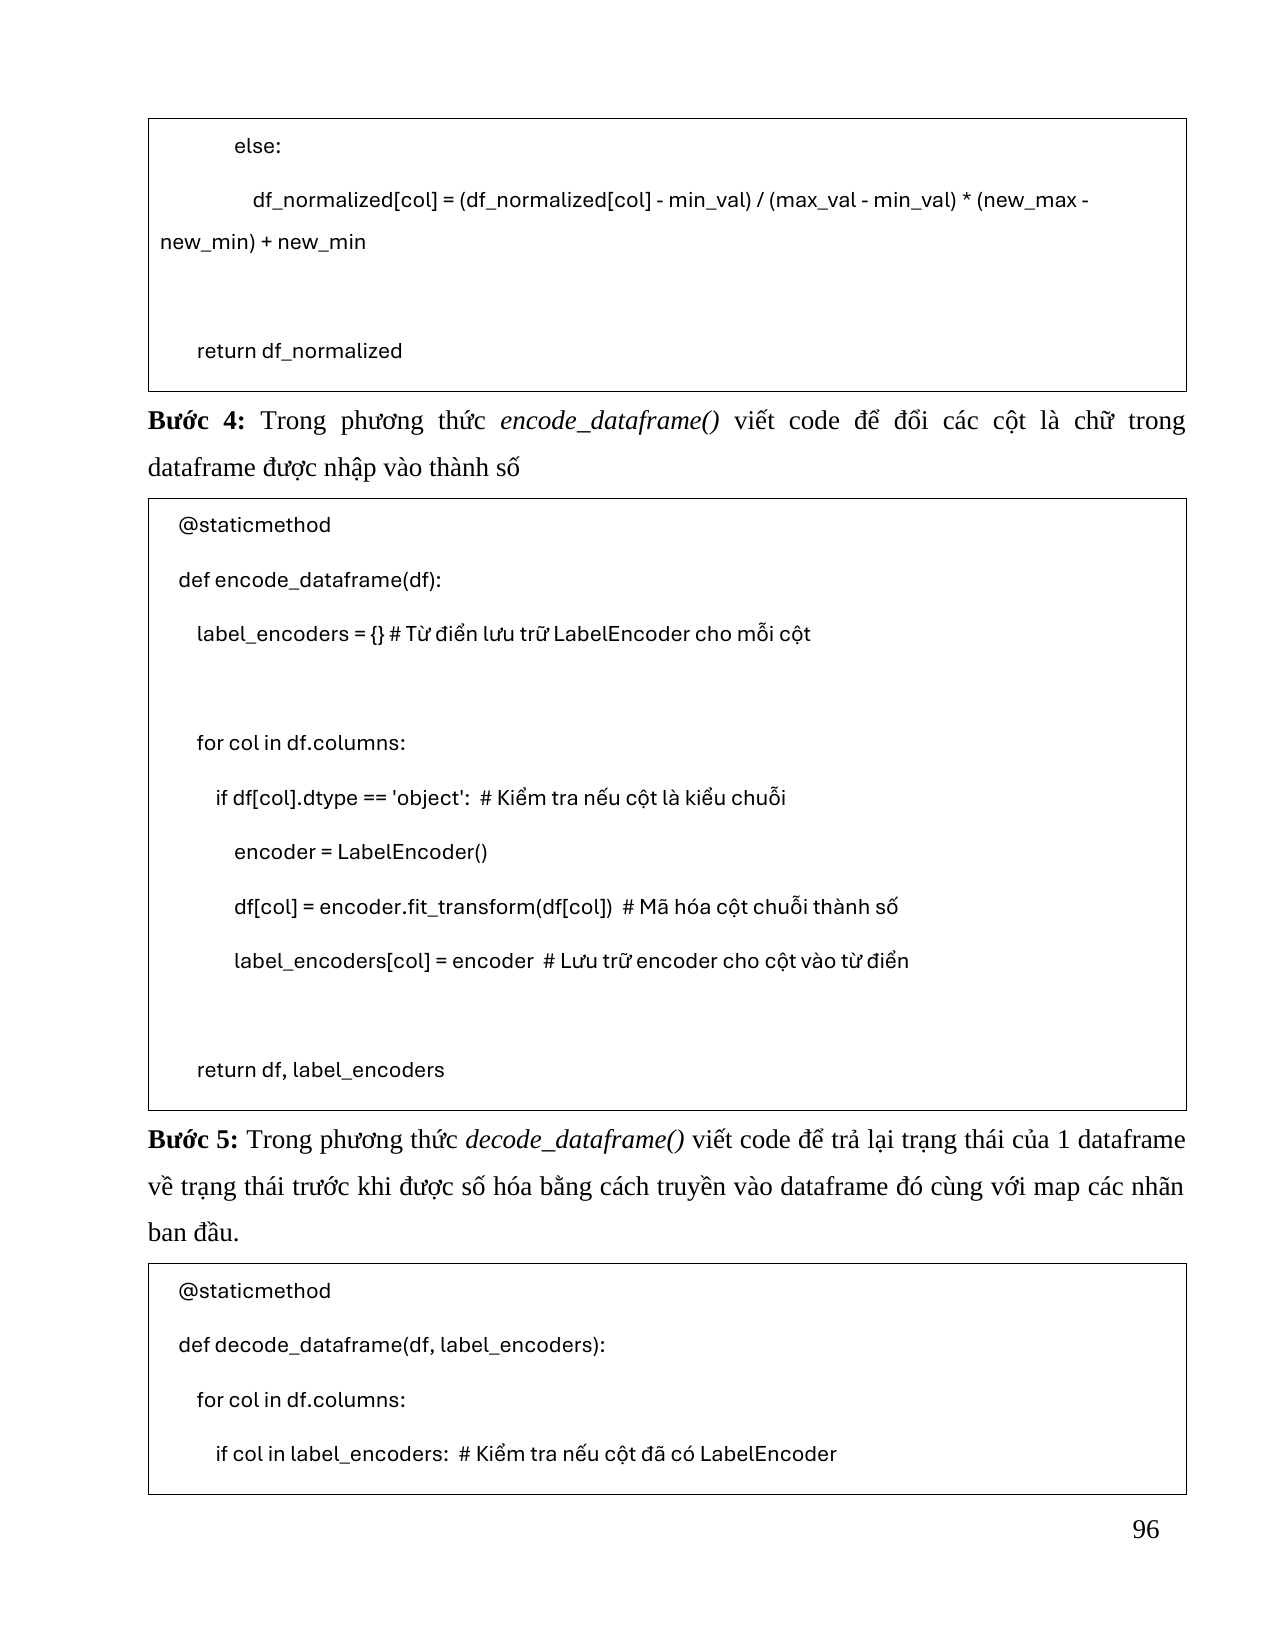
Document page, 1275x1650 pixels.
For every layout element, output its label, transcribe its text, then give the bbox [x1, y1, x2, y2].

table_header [149, 1264, 1186, 1494]
text Bước 5: Trong phương thức decode_dataframe() viết code để trả lại trạng thái của 1 dataframe về trạng thái trước khi được số hóa bằng cách truyền vào dataframe đó cùng với map các nhãn ban đầu. [148, 1123, 1186, 1248]
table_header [149, 119, 1186, 391]
table_header @staticmethod def encode_dataframe(df): label_encoders = {} # Từ điển lưu trữ LabelEncoder cho mỗi cột for col in df.columns: if df[col].dtype == 'object': # Kiểm tra nếu cột là kiểu chuỗi encoder = LabelEncoder() df[col] = encoder.fit_transform(df[col]) # Mã hóa cột chuỗi thành số label_encoders[col] = encoder # Lưu trữ encoder cho cột vào từ điển return df, label_encoders [149, 499, 1186, 1109]
text Bước 4: Trong phương thức encode_dataframe() viết code để đổi các cột là chữ trong dataframe được nhập vào thành số [148, 404, 1186, 482]
